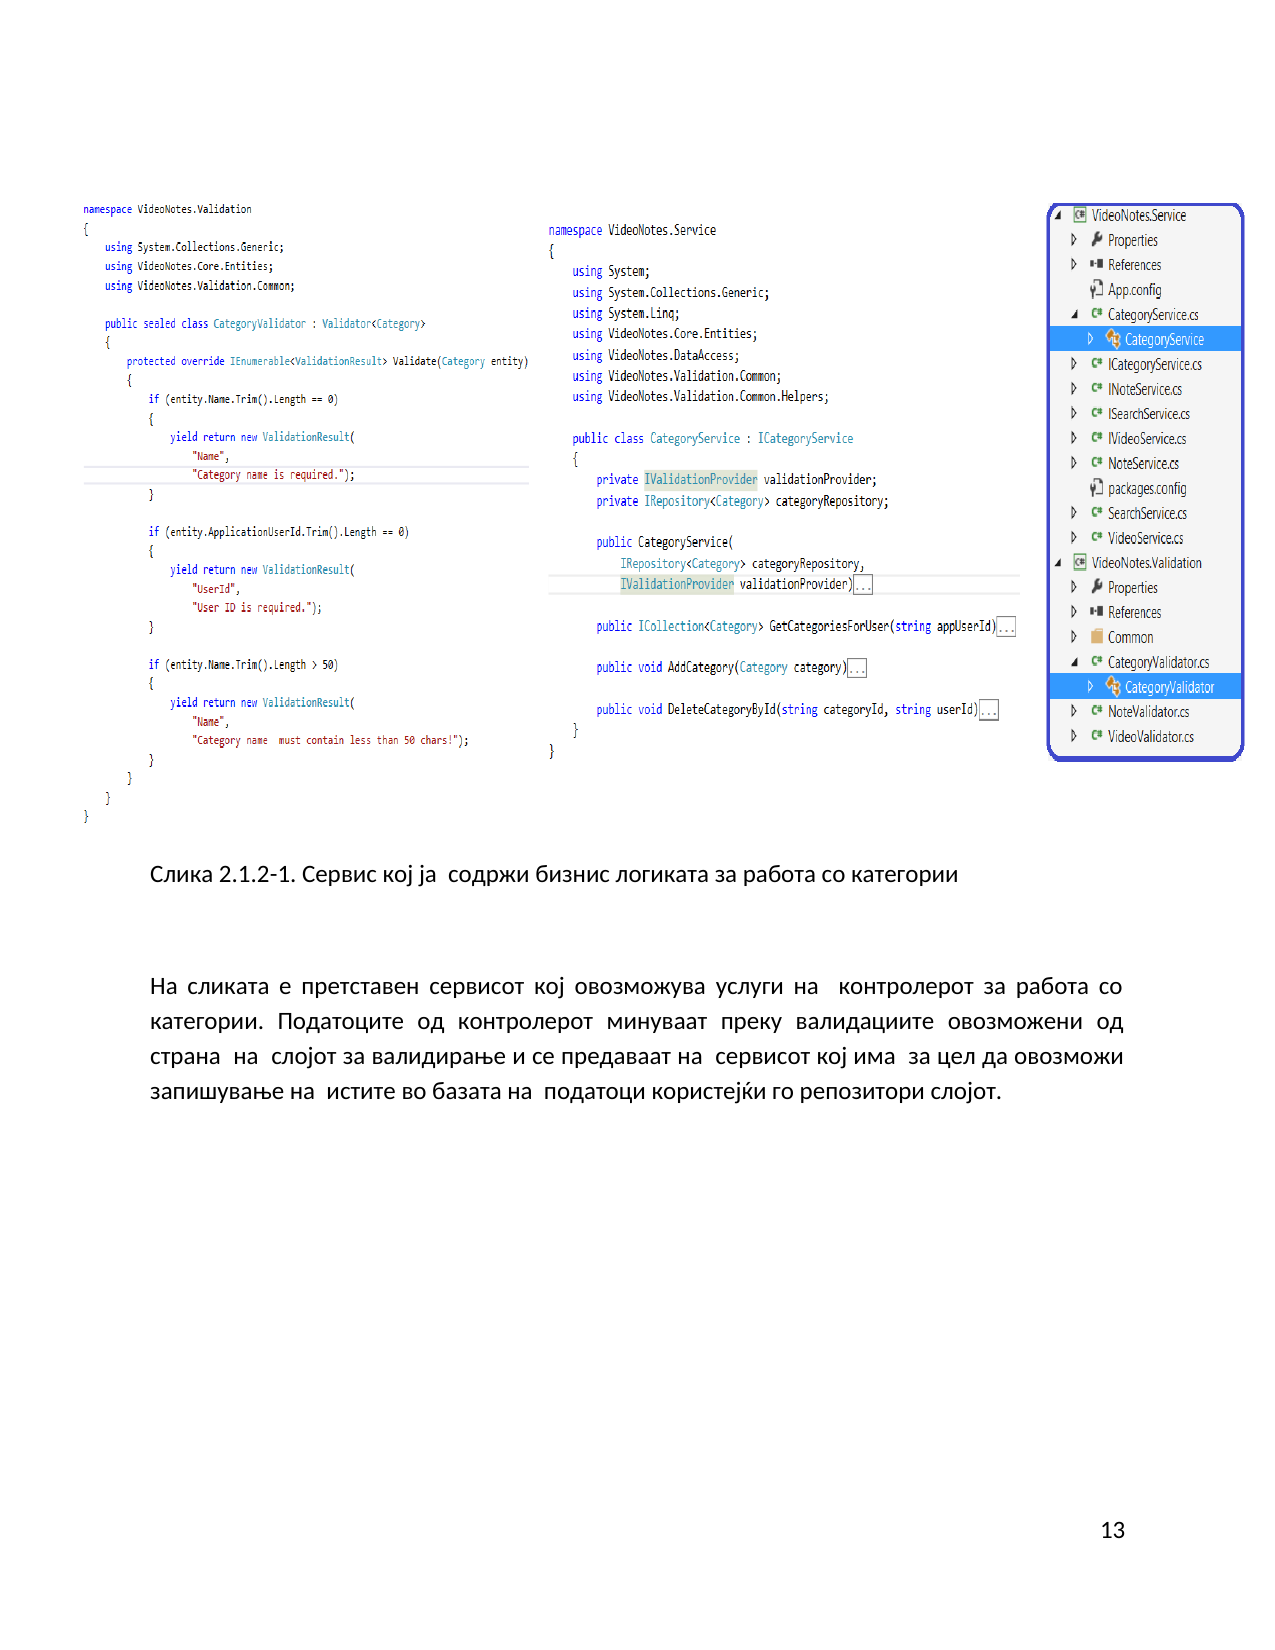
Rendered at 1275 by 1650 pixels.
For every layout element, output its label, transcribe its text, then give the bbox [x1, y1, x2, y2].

text На сликата е претставен сервисот кој овозможува услуги на контролерот за работа со категории. Податоците од контролерот минуваат преку валидациите овозможени од страна на слојот за валидирање и се предаваат на сервисот кој има за цел да овозможи запишување на истите во базата на податоци користејќи го репозитори слојот. [150, 970, 1125, 1105]
picture [83, 203, 1247, 829]
text Слика 2.1.2-1. Сервис кој ја содржи бизнис логиката за работа со категории [150, 829, 1125, 889]
